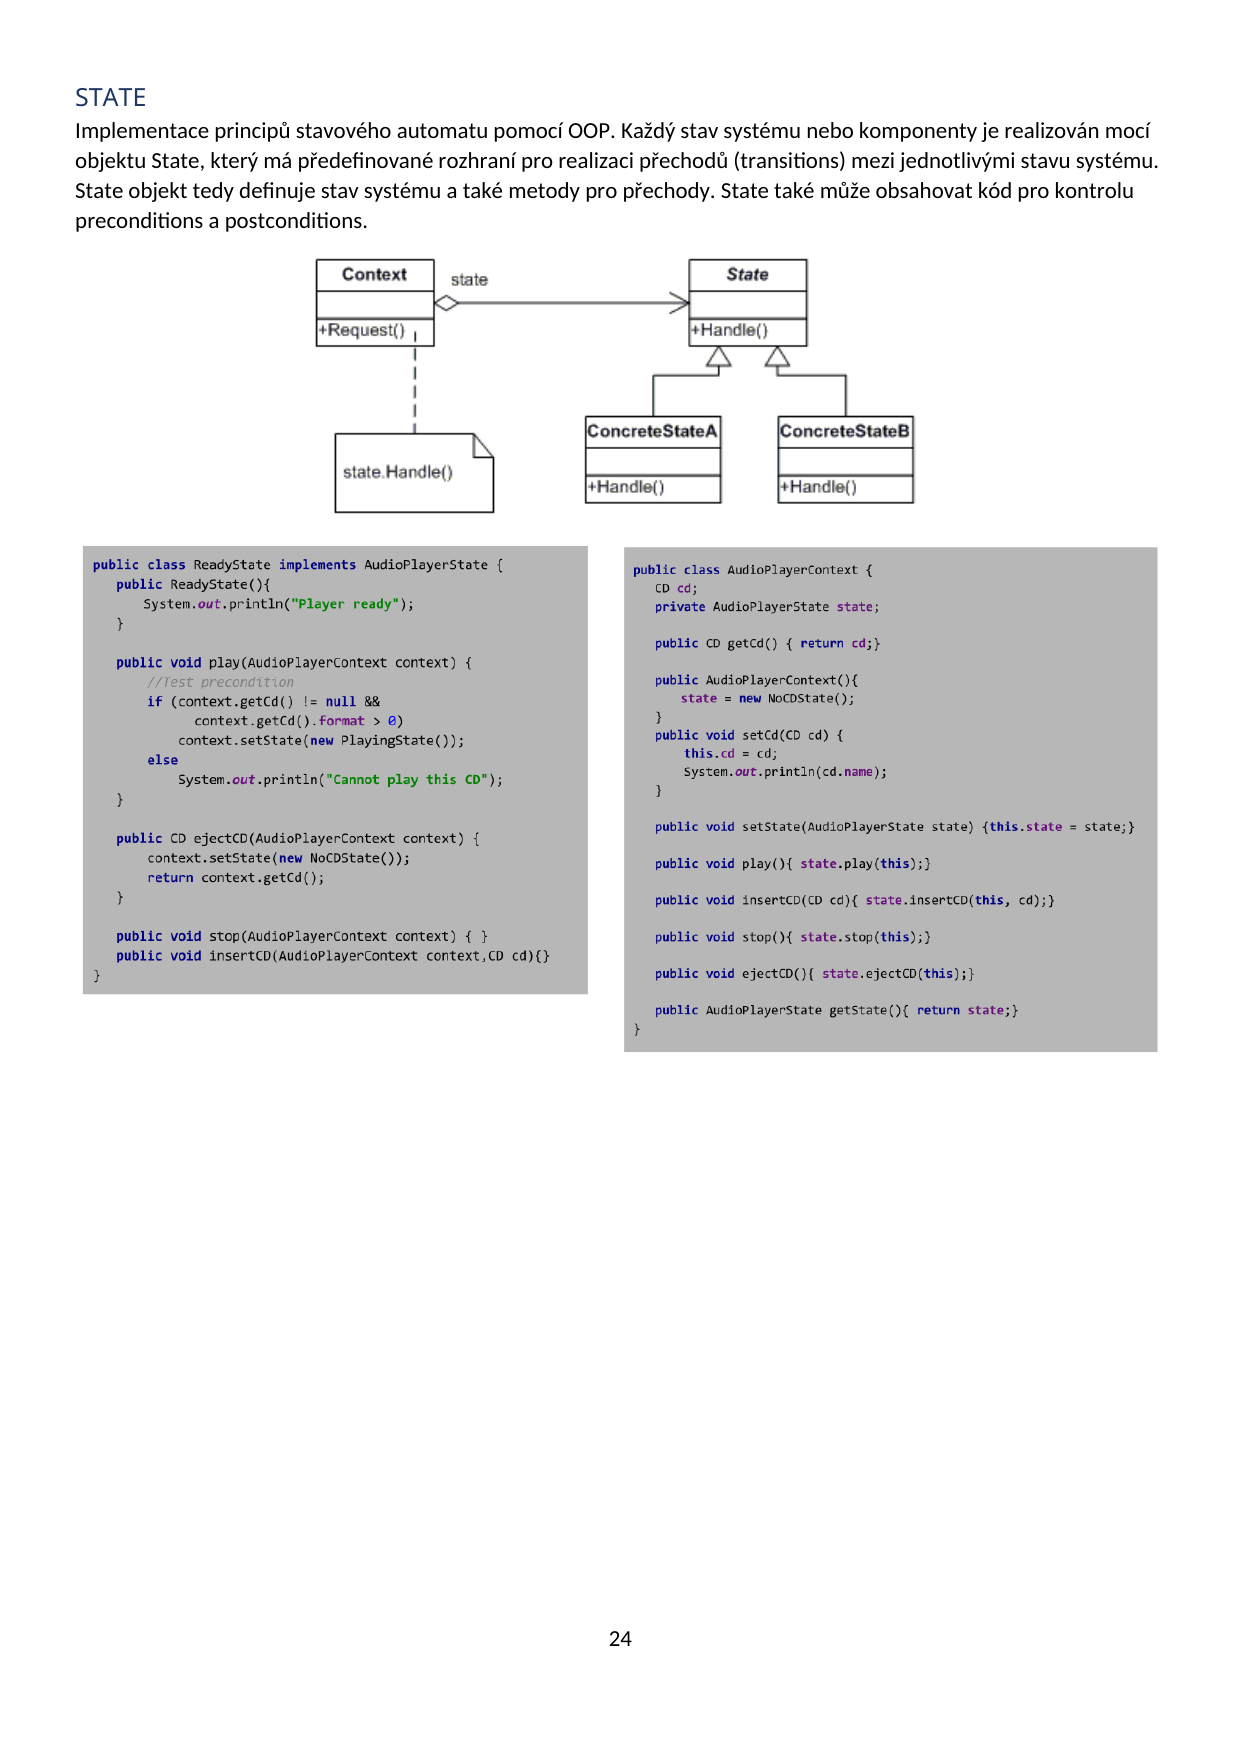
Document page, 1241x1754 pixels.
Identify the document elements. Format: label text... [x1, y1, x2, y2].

text Implementace principů stavového automatu pomocí OOP. Každý stav systému nebo komponenty je realizován mocí objektu State, který má předefinované rozhraní pro realizaci přechodů (transitions) mezi jednotlivými stavu systému. State objekt tedy definuje stav systému a také metody pro přechody. State také může obsahovat kód pro kontrolu preconditions a postconditions. [75, 116, 1165, 234]
subtitle STATE [75, 79, 1165, 113]
picture [613, 540, 1168, 1058]
picture [75, 536, 596, 999]
picture [313, 253, 928, 518]
